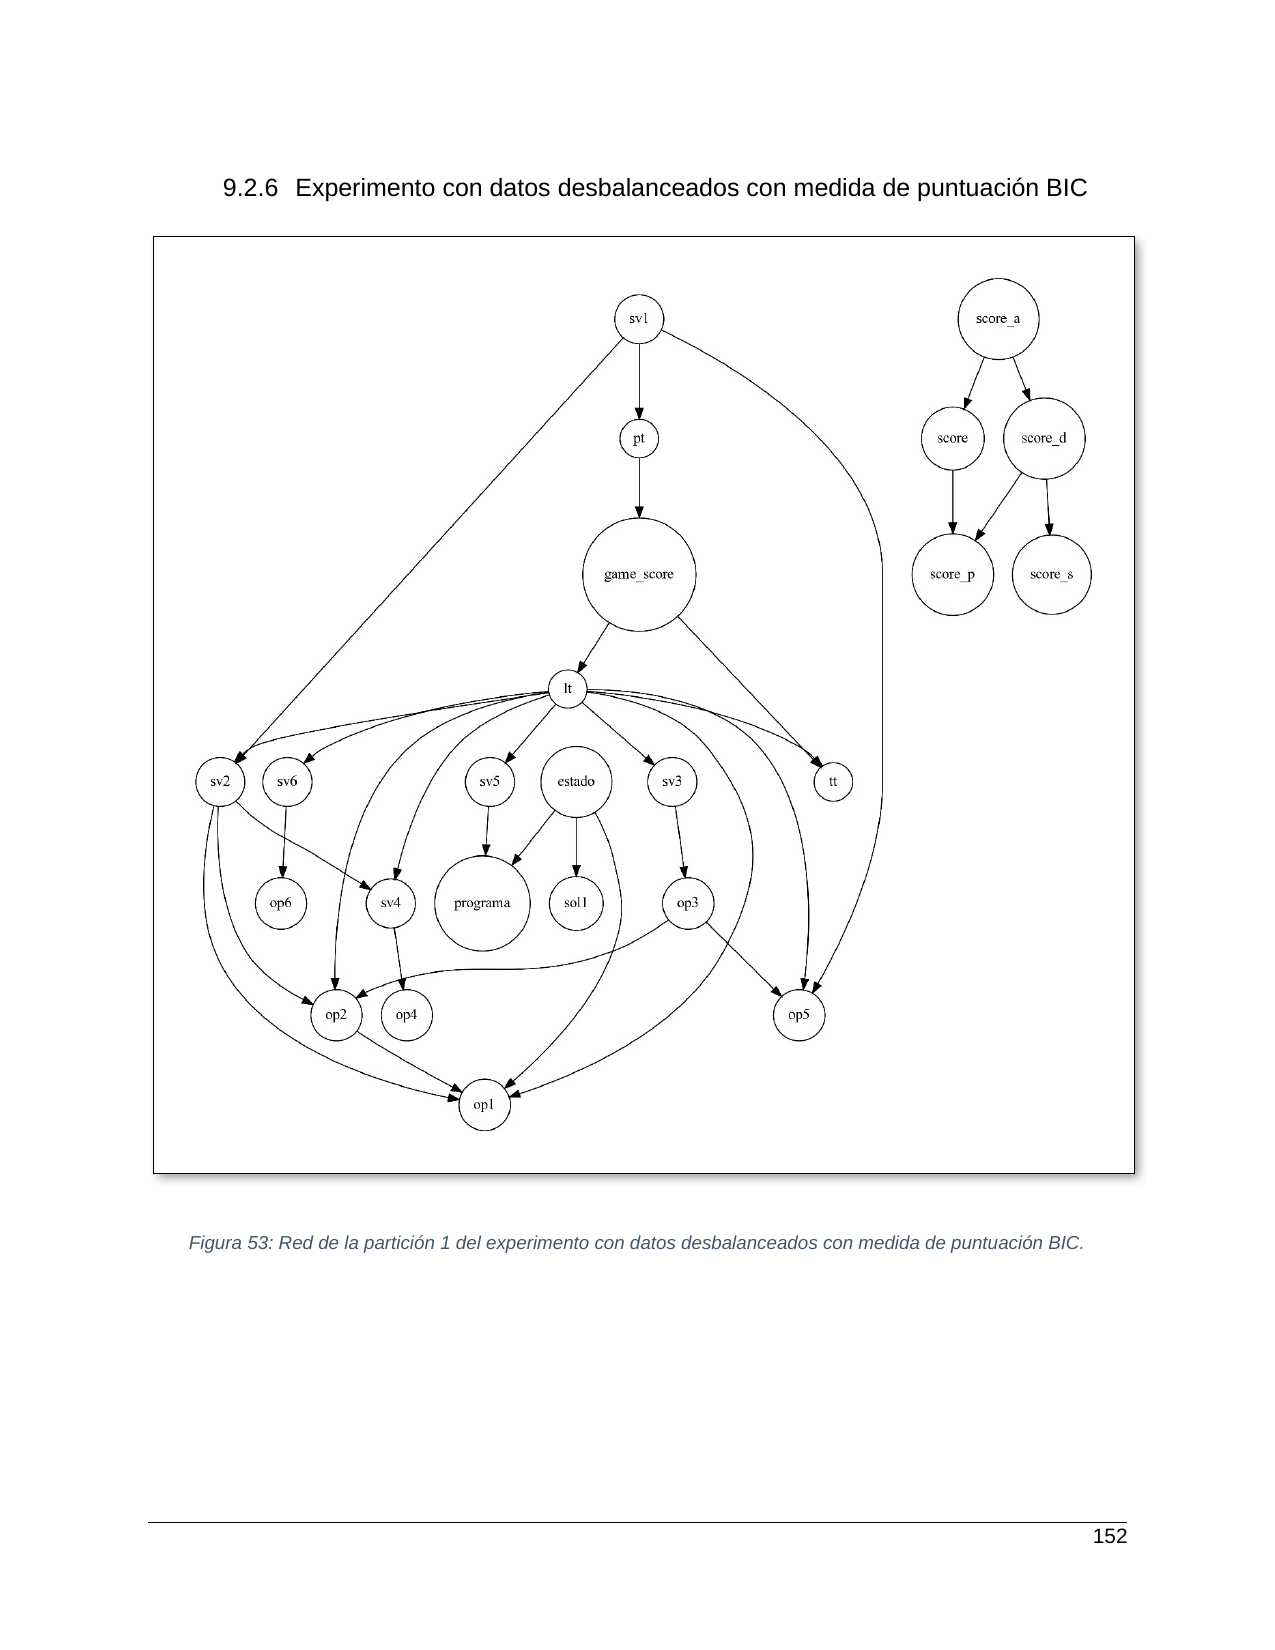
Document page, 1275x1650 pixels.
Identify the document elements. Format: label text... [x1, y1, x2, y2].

picture [154, 237, 1134, 1173]
text Experimento con datos desbalanceados con medida de puntuación BIC [223, 173, 1127, 201]
text Figura : Red de la partición 1 del experimento con datos desbalanceados con medida de puntuación BIC. [148, 1232, 1127, 1254]
